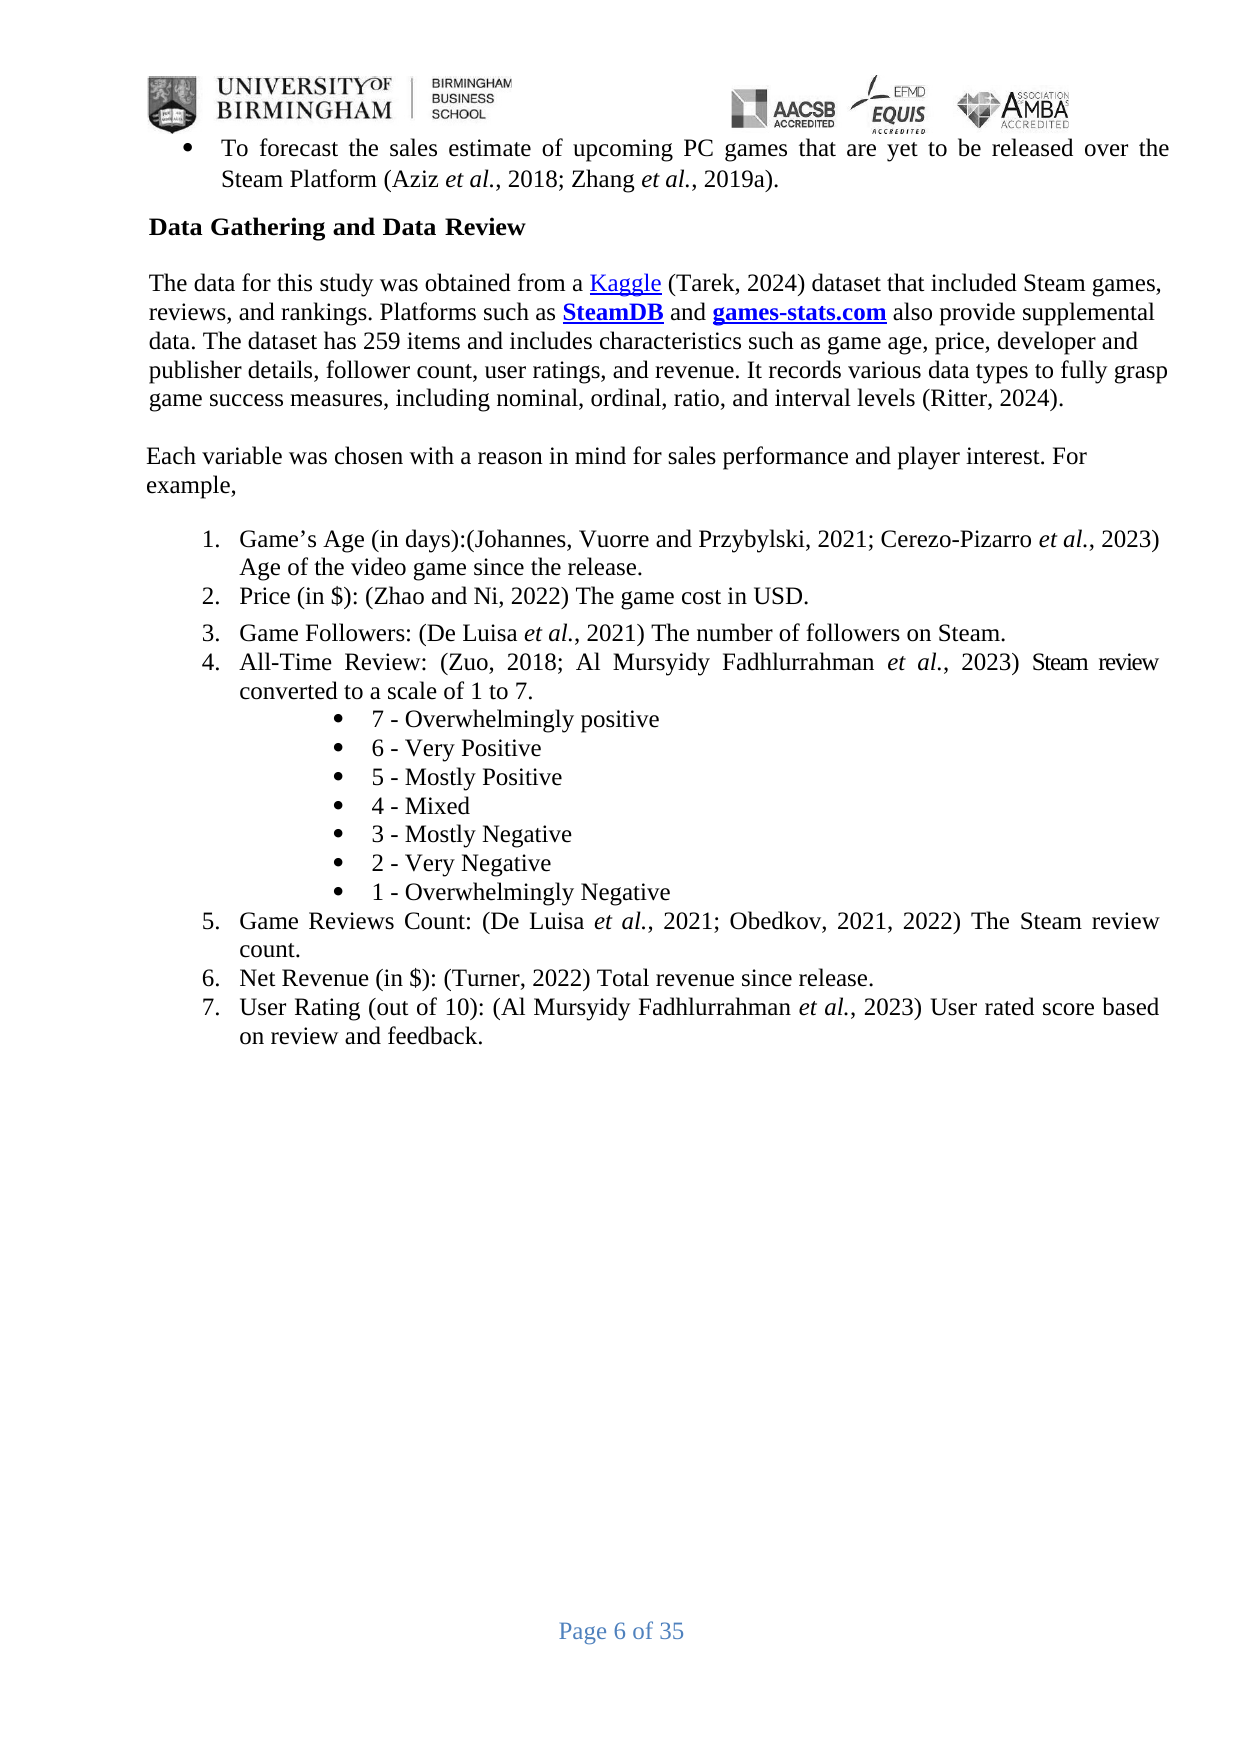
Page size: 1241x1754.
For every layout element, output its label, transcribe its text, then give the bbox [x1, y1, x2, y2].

list 6 - Very Positive [334, 733, 1159, 762]
subtitle Data Gathering and Data Review [148, 212, 1171, 241]
list Game Reviews Count: The Steam review count. [202, 906, 1160, 963]
list 5 - Mostly Positive [334, 762, 1159, 791]
list User Rating (out of 10): User rated score based on review and feedback. [202, 992, 1159, 1049]
subtitle The data for this study was obtained from a Kaggle dataset that included Steam games, reviews, and rankings. Platforms such as SteamDB and games-stats.com also provide supplemental data. The dataset has 259 items and includes characteristics such as game age, price, developer and publisher details, follower count, user ratings, and revenue. It records various data types to fully grasp game success measures, including nominal, ordinal, ratio, and interval levels . [148, 268, 1171, 412]
list All-Time Review: Steam review converted to a scale of 1 to 7. [202, 647, 1159, 704]
list Net Revenue (in $): Total revenue since release. [202, 963, 1159, 992]
list 1 - Overwhelmingly Negative [334, 877, 1159, 906]
list 2 - Very Negative [334, 848, 1159, 877]
picture [731, 75, 1069, 133]
picture [147, 76, 512, 134]
list 4 - Mixed [334, 791, 1159, 819]
text Each variable was chosen with a reason in mind for sales performance and player interest. For example, [146, 441, 1171, 498]
list Game’s Age (in days): Age of the video game since the release. [202, 524, 1160, 581]
list 7 - Overwhelmingly positive [334, 704, 1159, 733]
list To forecast the sales estimate of upcoming PC games that are yet to be released over the Steam Platform . [183, 133, 1171, 193]
list Price (in $): The game cost in USD. [202, 581, 1160, 610]
list Game Followers: The number of followers on Steam. [202, 618, 1159, 647]
list 3 - Mostly Negative [334, 819, 1159, 848]
